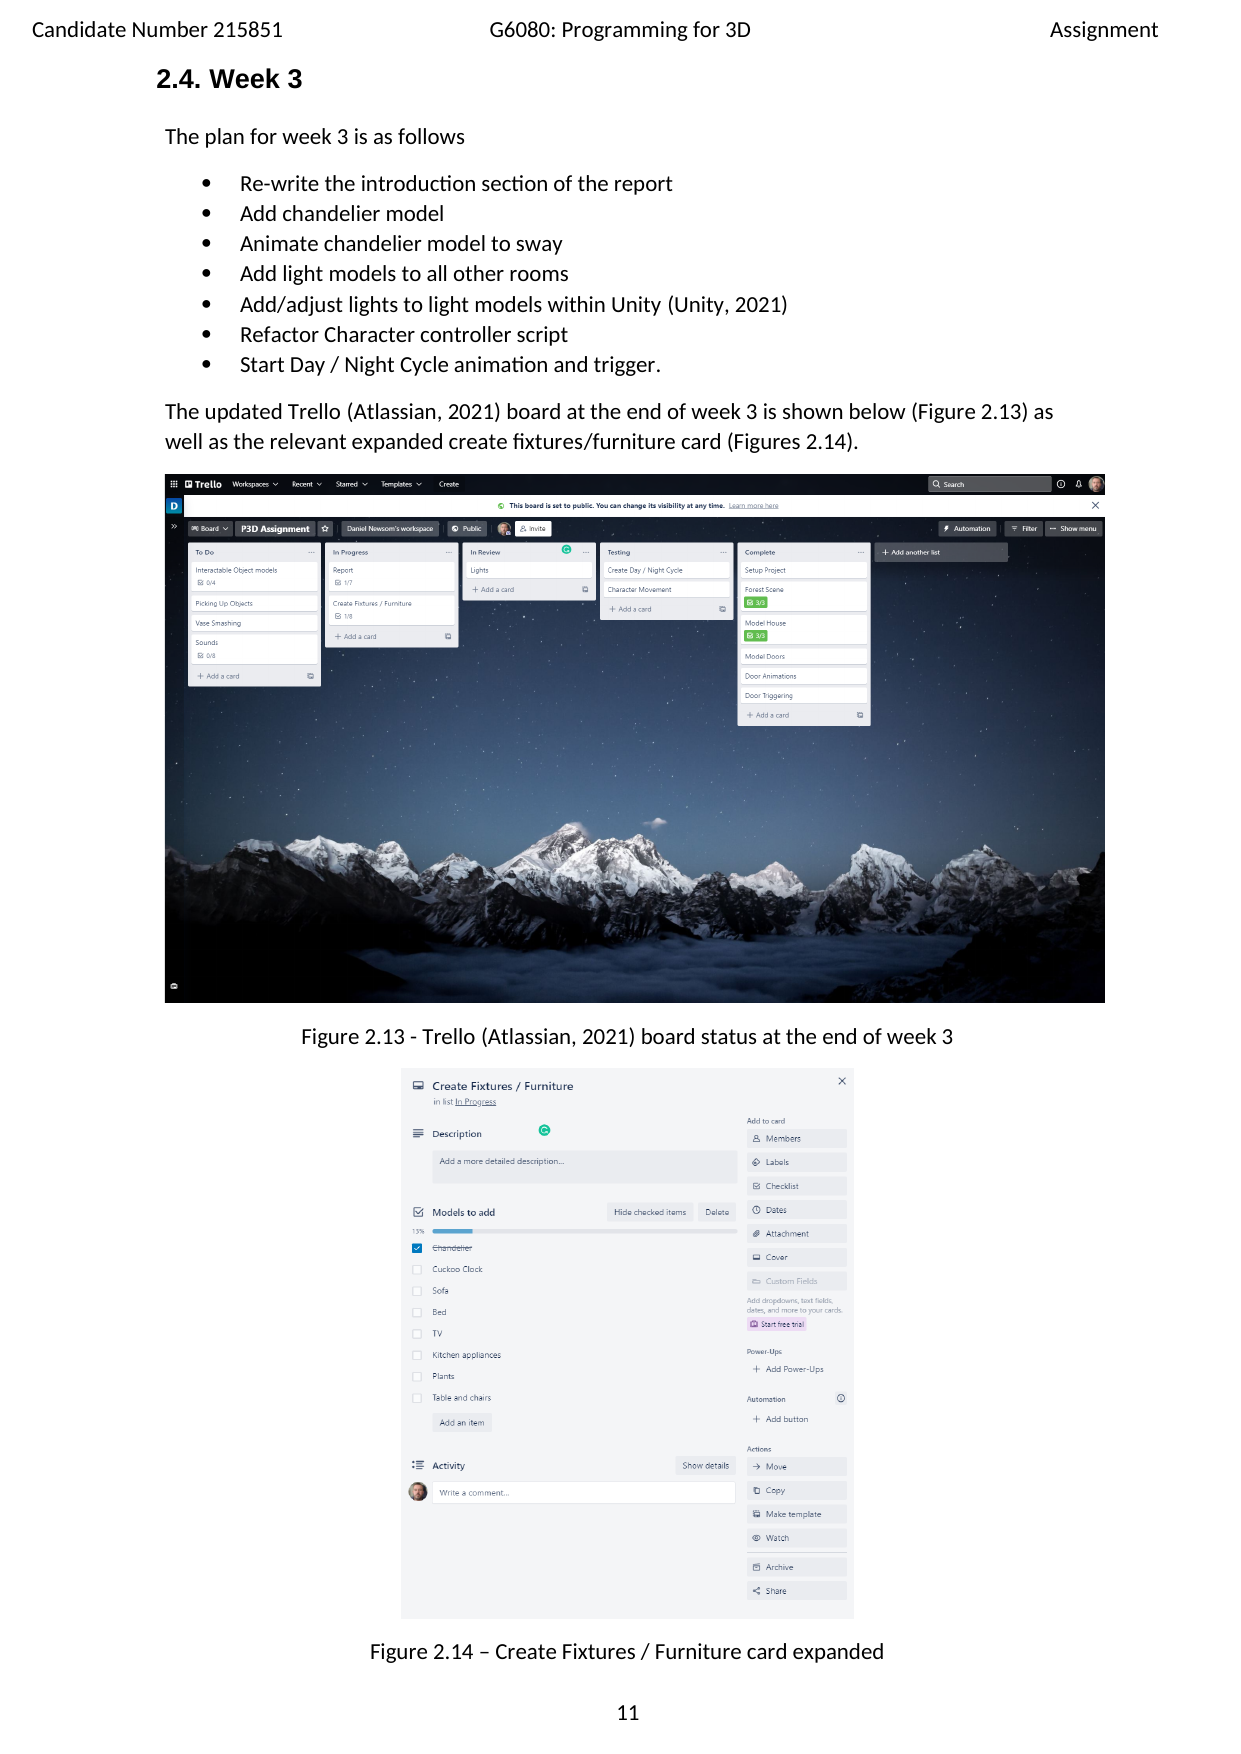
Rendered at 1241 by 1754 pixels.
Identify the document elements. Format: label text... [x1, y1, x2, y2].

text The updated Trello board at the end of week 3 is shown below (Figure 2.13) as well as the relevant expanded create fixtures/furniture card (Figures 2.14). [165, 397, 1090, 455]
text Figure 2.14 – Create Fixtures / Furniture card expanded [165, 1637, 1090, 1665]
picture [401, 1068, 854, 1619]
picture [164, 474, 1105, 1003]
list Add light models to all other rooms [202, 259, 1090, 287]
list Add chandelier model [202, 199, 1090, 227]
list Start Day / Night Cycle animation and trigger. [202, 350, 1090, 378]
list Add/adjust lights to light models within Unity [202, 290, 1090, 318]
subtitle Week 3 [156, 63, 1090, 94]
list Animate chandelier model to sway [202, 229, 1090, 257]
list Refactor Character controller script [202, 320, 1090, 348]
list Re-write the introduction section of the report [202, 169, 1090, 197]
text The plan for week 3 is as follows [165, 122, 1090, 150]
text Figure 2.13 - Trello board status at the end of week 3 [165, 1022, 1090, 1050]
